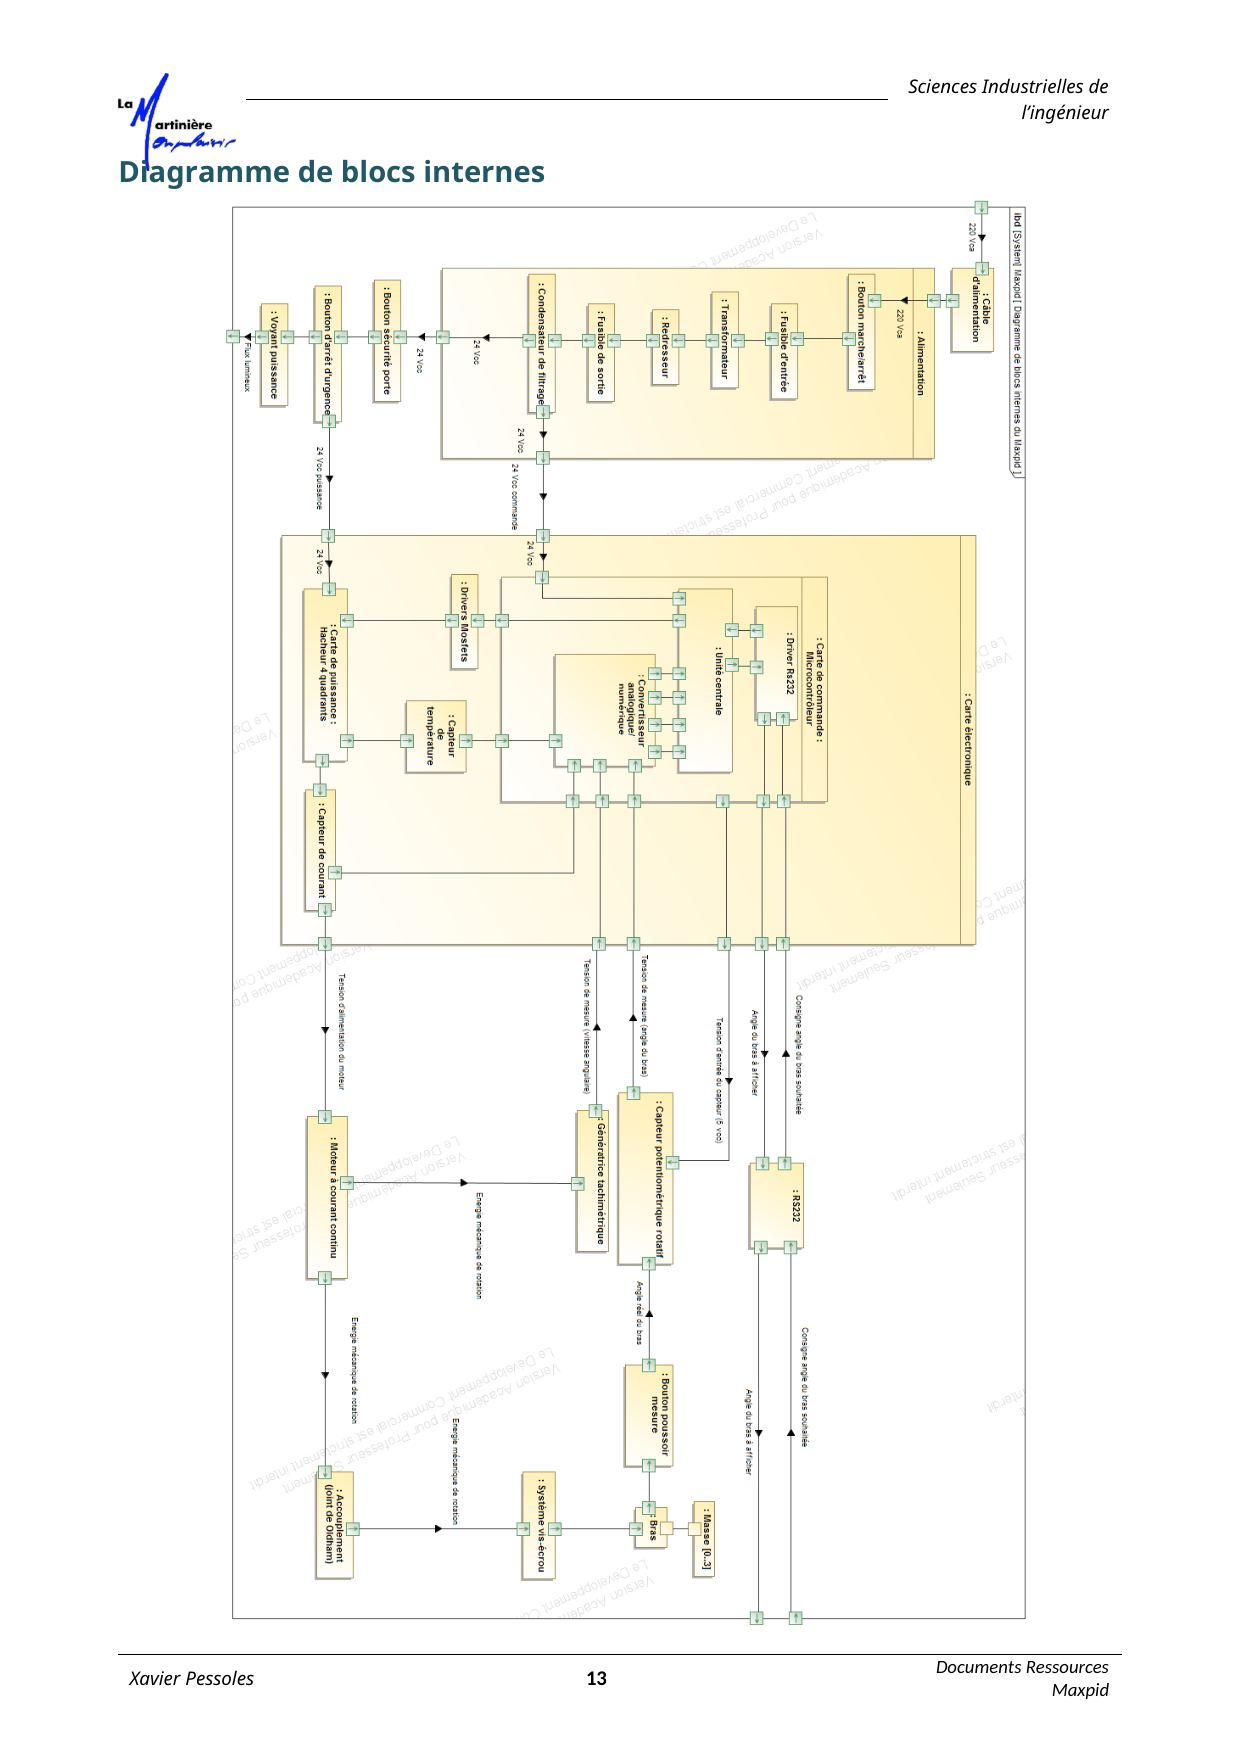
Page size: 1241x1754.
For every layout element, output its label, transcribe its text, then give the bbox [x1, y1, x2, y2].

picture [216, 198, 1028, 1635]
subtitle Diagramme de blocs internes [118, 151, 1122, 191]
picture [117, 73, 236, 171]
